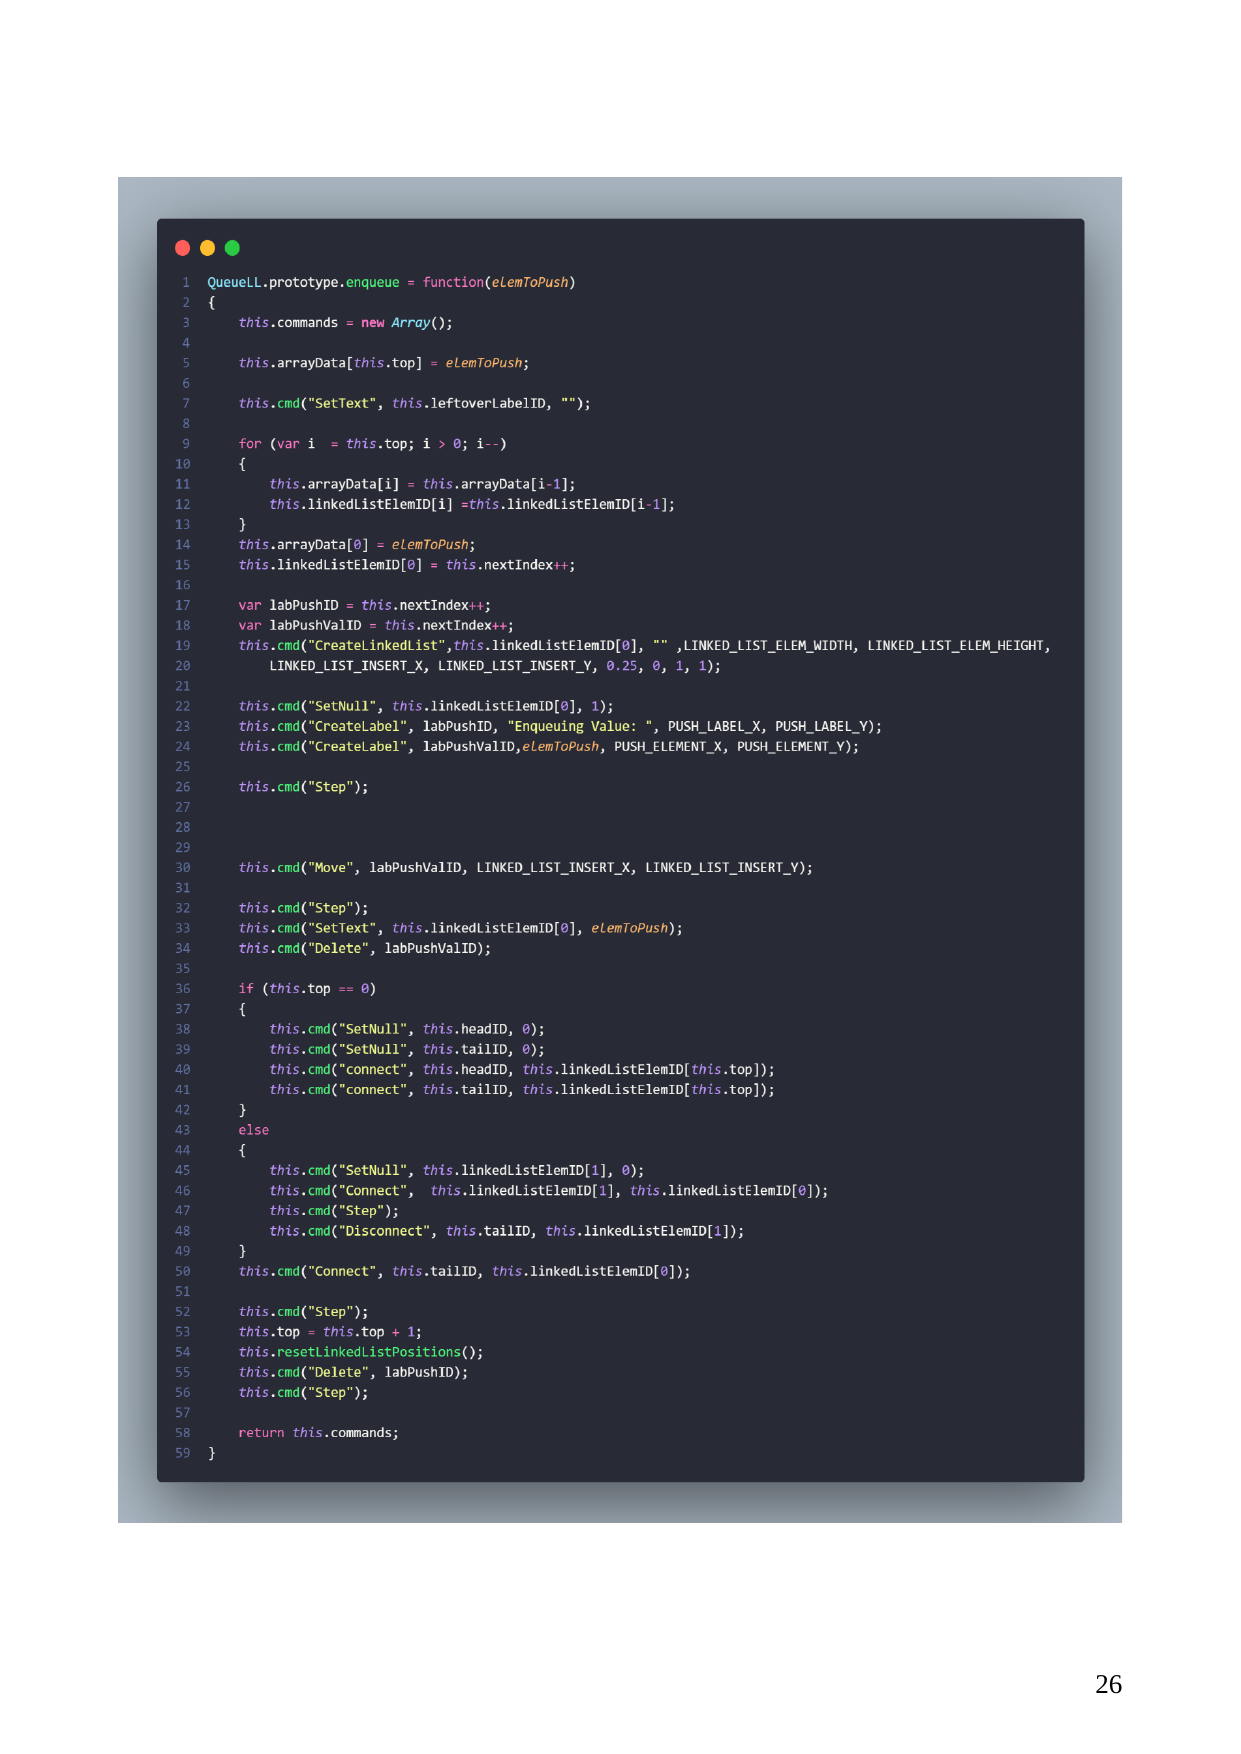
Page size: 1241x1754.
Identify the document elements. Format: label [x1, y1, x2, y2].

picture [118, 177, 1123, 1523]
